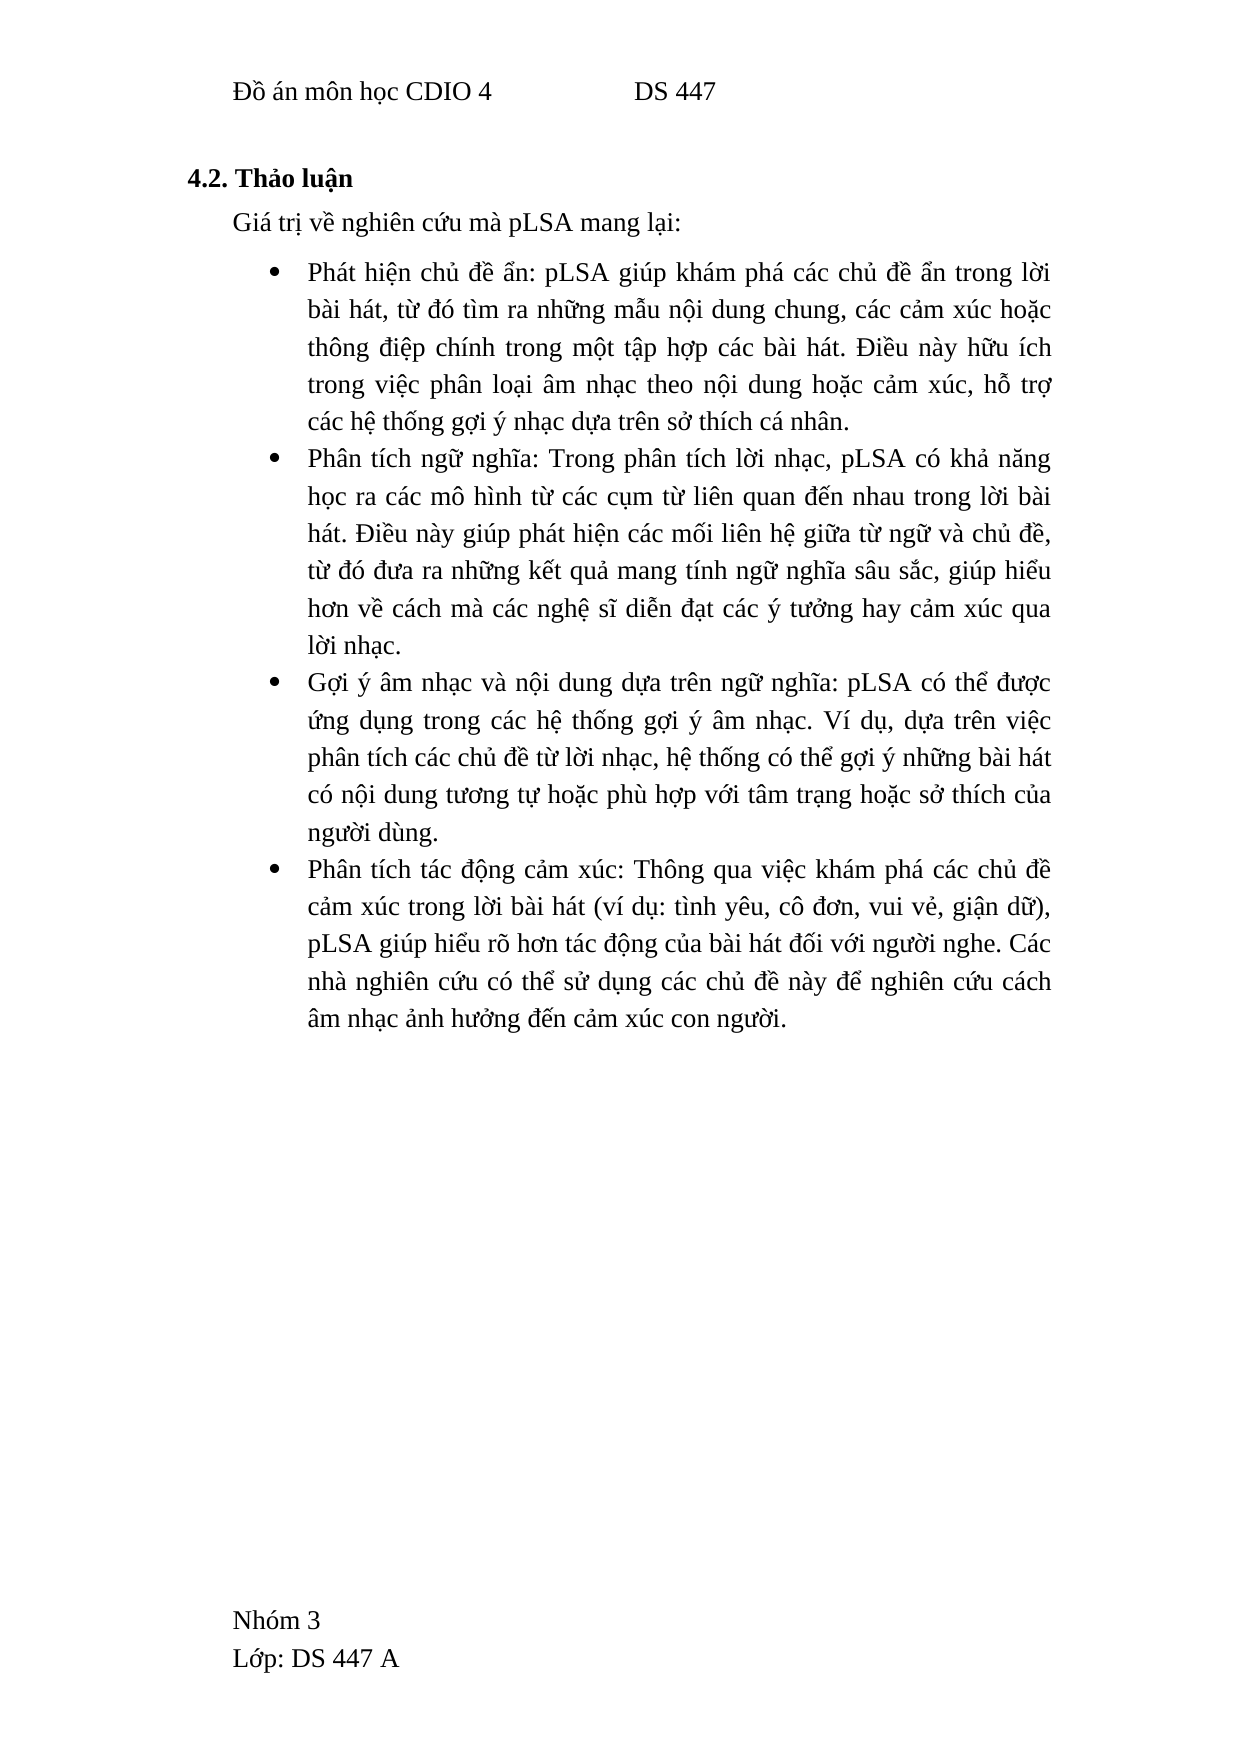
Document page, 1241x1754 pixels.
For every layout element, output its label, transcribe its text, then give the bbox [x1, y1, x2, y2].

text Giá trị về nghiên cứu mà pLSA mang lại: [187, 206, 1053, 237]
list Gợi ý âm nhạc và nội dung dựa trên ngữ nghĩa: pLSA có thể được ứng dụng trong các hệ thống gợi ý âm nhạc. Ví dụ, dựa trên việc phân tích các chủ đề từ lời nhạc, hệ thống có thể gợi ý những bài hát có nội dung tương tự hoặc phù hợp với tâm trạng hoặc sở thích của người dùng. [270, 666, 1053, 847]
list Phân tích ngữ nghĩa: Trong phân tích lời nhạc, pLSA có khả năng học ra các mô hình từ các cụm từ liên quan đến nhau trong lời bài hát. Điều này giúp phát hiện các mối liên hệ giữa từ ngữ và chủ đề, từ đó đưa ra những kết quả mang tính ngữ nghĩa sâu sắc, giúp hiểu hơn về cách mà các nghệ sĩ diễn đạt các ý tưởng hay cảm xúc qua lời nhạc. [270, 442, 1053, 660]
subtitle 4.2. Thảo luận [187, 162, 1053, 194]
list Phát hiện chủ đề ẩn: pLSA giúp khám phá các chủ đề ẩn trong lời bài hát, từ đó tìm ra những mẫu nội dung chung, các cảm xúc hoặc thông điệp chính trong một tập hợp các bài hát. Điều này hữu ích trong việc phân loại âm nhạc theo nội dung hoặc cảm xúc, hỗ trợ các hệ thống gợi ý nhạc dựa trên sở thích cá nhân. [270, 256, 1053, 436]
list Phân tích tác động cảm xúc: Thông qua việc khám phá các chủ đề cảm xúc trong lời bài hát (ví dụ: tình yêu, cô đơn, vui vẻ, giận dữ), pLSA giúp hiểu rõ hơn tác động của bài hát đối với người nghe. Các nhà nghiên cứu có thể sử dụng các chủ đề này để nghiên cứu cách âm nhạc ảnh hưởng đến cảm xúc con người. [270, 853, 1053, 1033]
